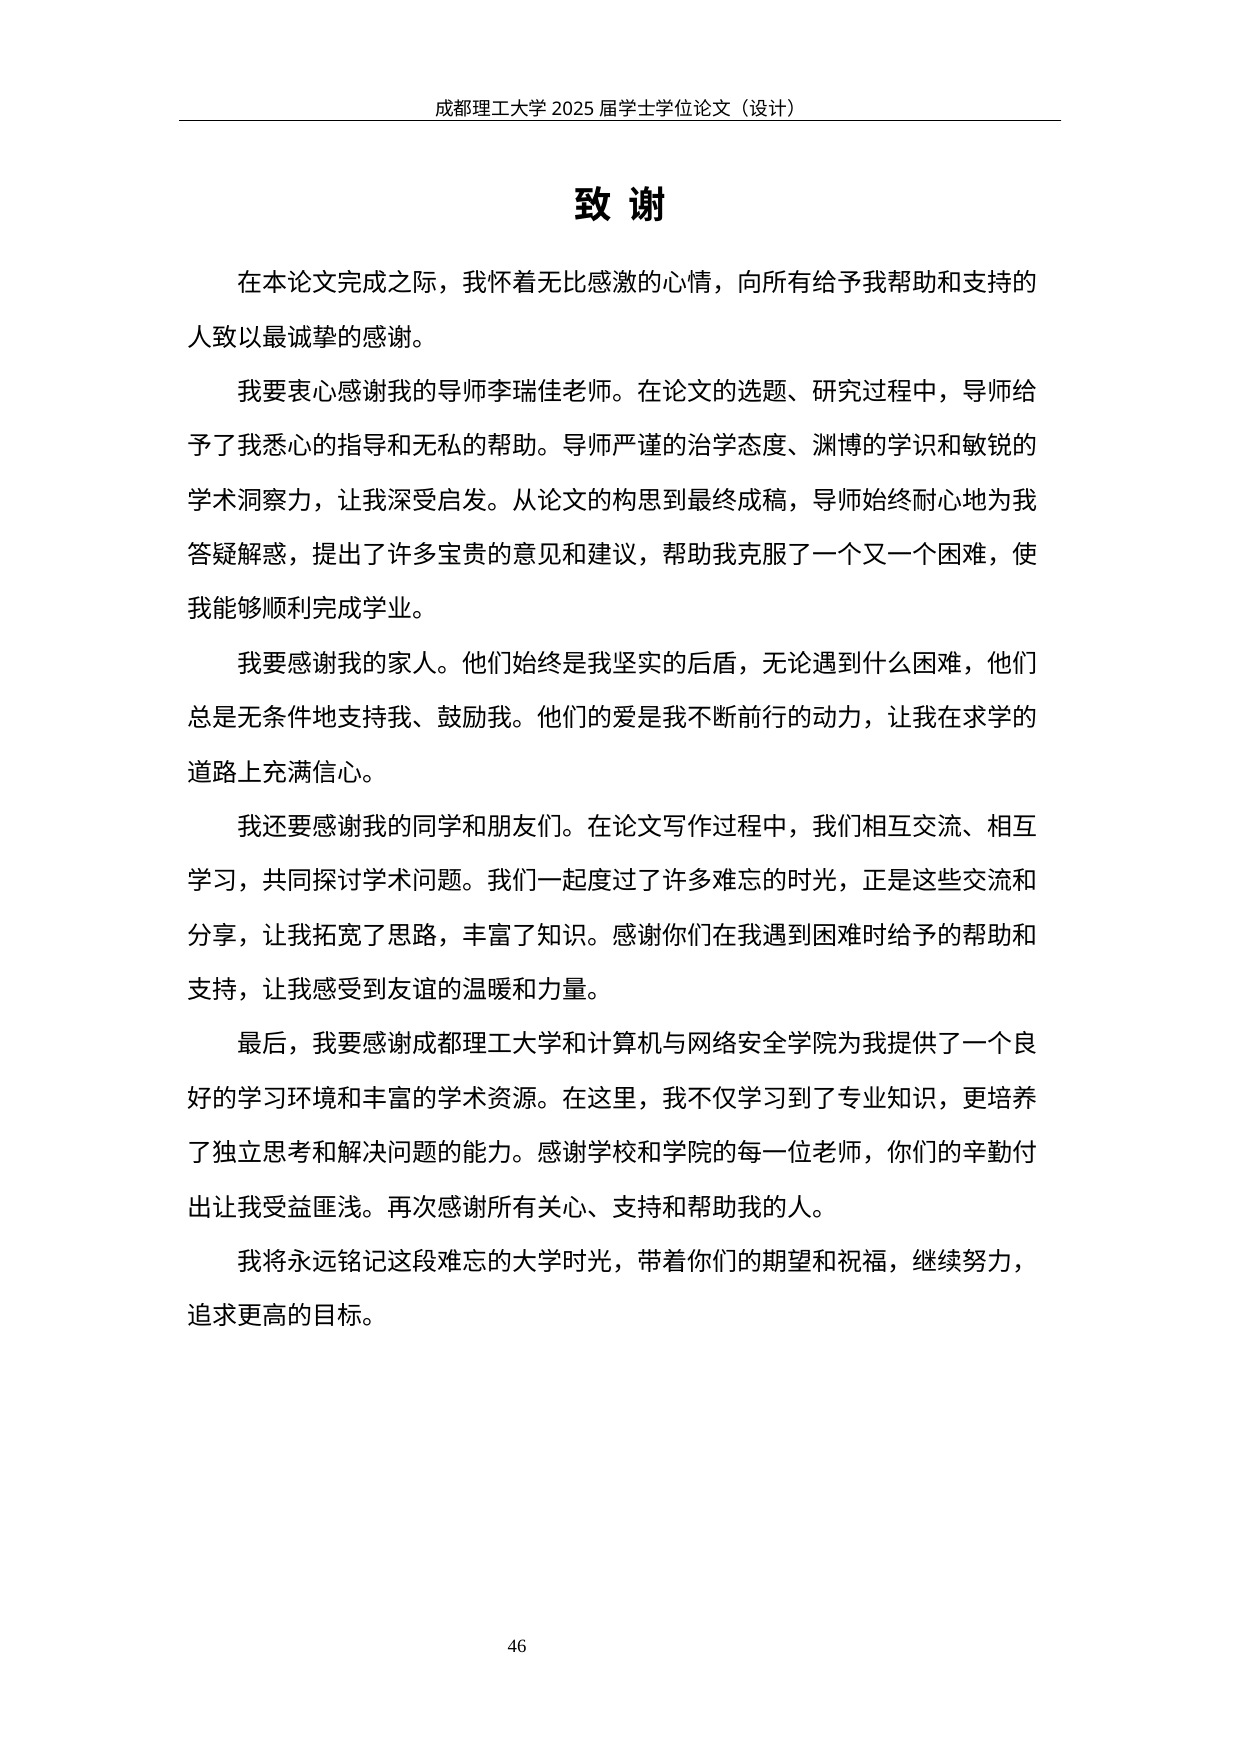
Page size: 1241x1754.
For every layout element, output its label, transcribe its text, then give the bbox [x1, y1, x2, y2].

text 在本论文完成之际，我怀着无比感激的心情，向所有给予我帮助和支持的人致以最诚挚的感谢。 [187, 263, 1053, 353]
text 我将永远铭记这段难忘的大学时光，带着你们的期望和祝福，继续努力，追求更高的目标。 [187, 1241, 1053, 1332]
text 我要衷心感谢我的导师李瑞佳老师。在论文的选题、研究过程中，导师给予了我悉心的指导和无私的帮助。导师严谨的治学态度、渊博的学识和敏锐的学术洞察力，让我深受启发。从论文的构思到最终成稿，导师始终耐心地为我答疑解惑，提出了许多宝贵的意见和建议，帮助我克服了一个又一个困难，使我能够顺利完成学业。 [187, 371, 1053, 625]
subtitle 致 谢 [187, 175, 1053, 229]
text 最后，我要感谢成都理工大学和计算机与网络安全学院为我提供了一个良好的学习环境和丰富的学术资源。在这里，我不仅学习到了专业知识，更培养了独立思考和解决问题的能力。感谢学校和学院的每一位老师，你们的辛勤付出让我受益匪浅。再次感谢所有关心、支持和帮助我的人。 [187, 1024, 1053, 1223]
text 我还要感谢我的同学和朋友们。在论文写作过程中，我们相互交流、相互学习，共同探讨学术问题。我们一起度过了许多难忘的时光，正是这些交流和分享，让我拓宽了思路，丰富了知识。感谢你们在我遇到困难时给予的帮助和支持，让我感受到友谊的温暖和力量。 [187, 806, 1053, 1006]
text 我要感谢我的家人。他们始终是我坚实的后盾，无论遇到什么困难，他们总是无条件地支持我、鼓励我。他们的爱是我不断前行的动力，让我在求学的道路上充满信心。 [187, 643, 1053, 788]
